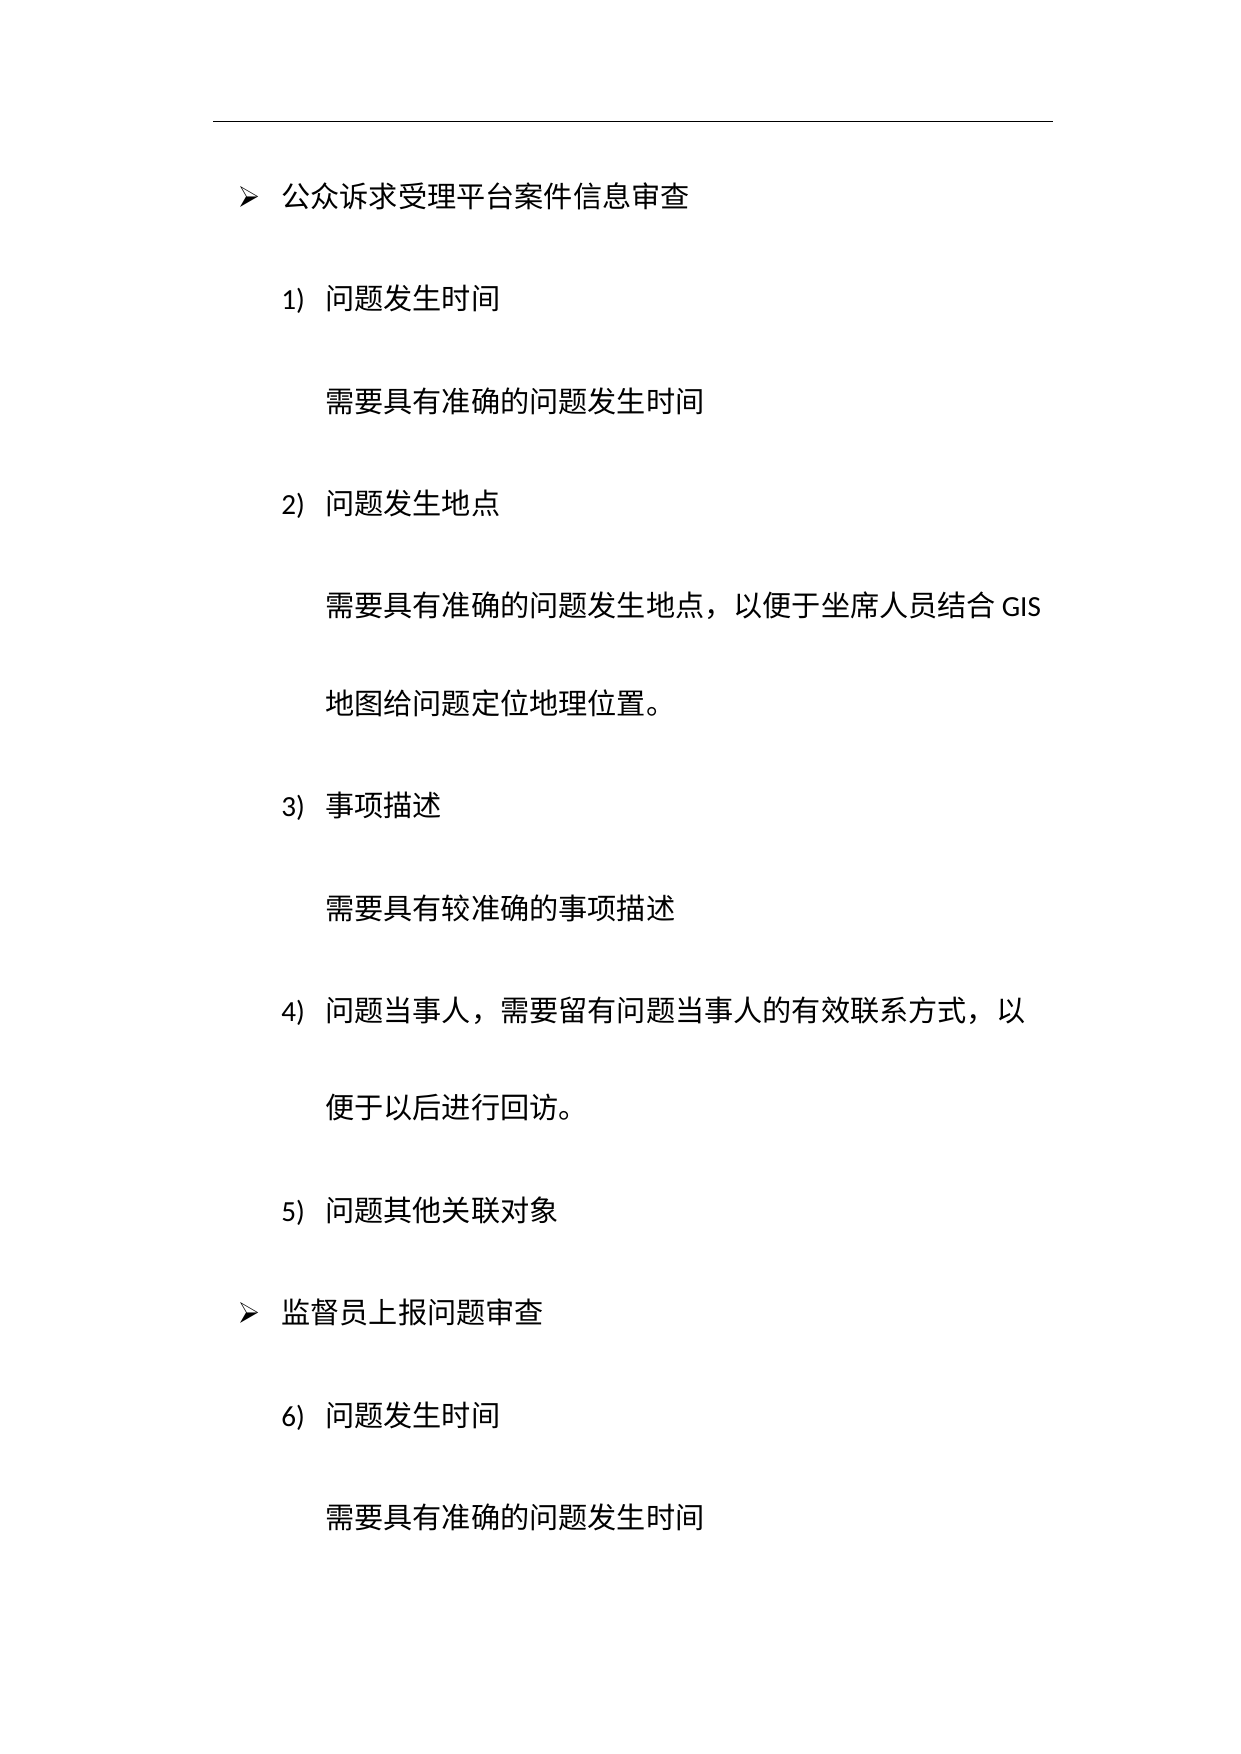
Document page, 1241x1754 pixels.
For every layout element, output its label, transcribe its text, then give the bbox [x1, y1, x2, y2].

text 需要具有较准确的事项描述 [325, 874, 1053, 939]
list 监督员上报问题审查 [237, 1278, 1053, 1343]
list 问题其他关联对象 [281, 1176, 1053, 1241]
list 问题发生时间 [281, 264, 1053, 329]
list 公众诉求受理平台案件信息审查 [237, 162, 1053, 227]
text 需要具有准确的问题发生时间 [325, 1483, 1053, 1548]
text 需要具有准确的问题发生时间 [325, 367, 1053, 432]
text 需要具有准确的问题发生地点，以便于坐席人员结合GIS地图给问题定位地理位置。 [325, 572, 1053, 734]
list 问题当事人，需要留有问题当事人的有效联系方式，以便于以后进行回访。 [281, 976, 1053, 1139]
list 事项描述 [281, 771, 1053, 836]
list 问题发生时间 [281, 1381, 1053, 1446]
list 问题发生地点 [281, 469, 1053, 534]
